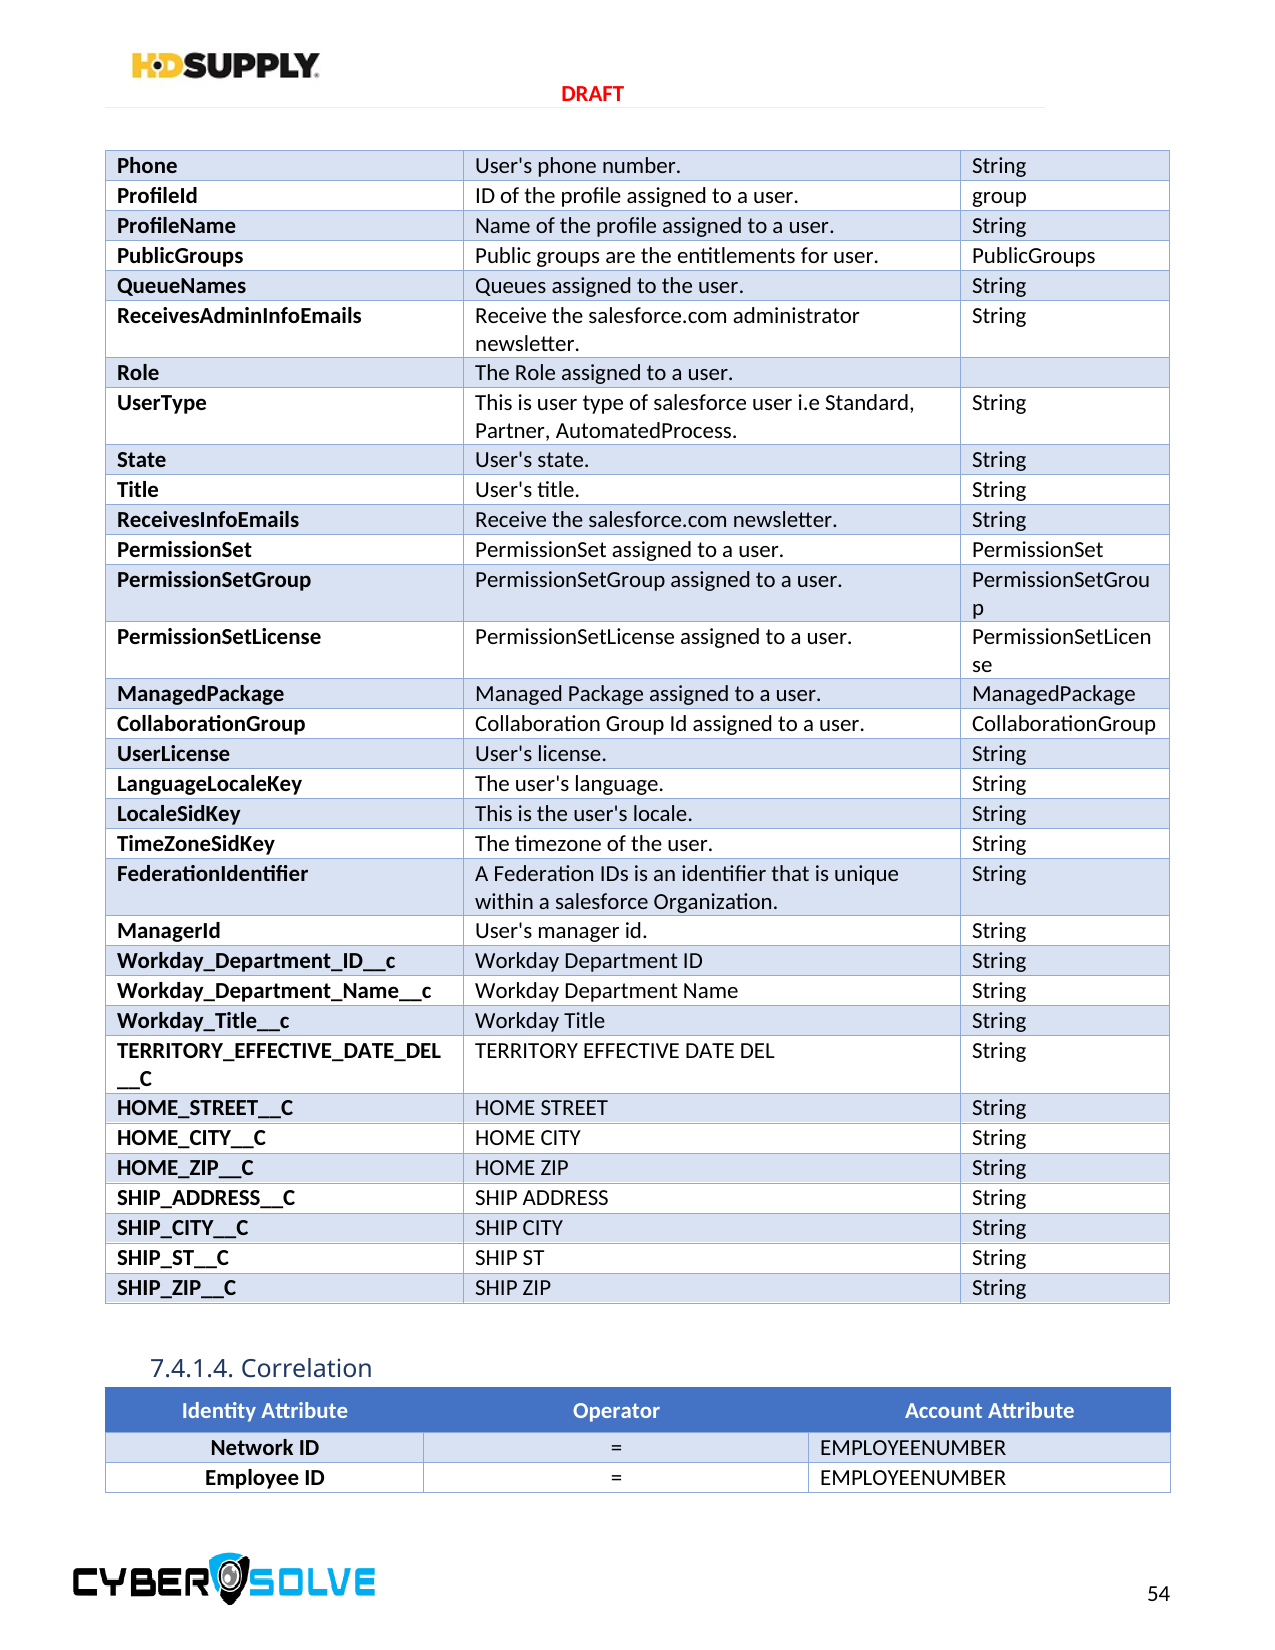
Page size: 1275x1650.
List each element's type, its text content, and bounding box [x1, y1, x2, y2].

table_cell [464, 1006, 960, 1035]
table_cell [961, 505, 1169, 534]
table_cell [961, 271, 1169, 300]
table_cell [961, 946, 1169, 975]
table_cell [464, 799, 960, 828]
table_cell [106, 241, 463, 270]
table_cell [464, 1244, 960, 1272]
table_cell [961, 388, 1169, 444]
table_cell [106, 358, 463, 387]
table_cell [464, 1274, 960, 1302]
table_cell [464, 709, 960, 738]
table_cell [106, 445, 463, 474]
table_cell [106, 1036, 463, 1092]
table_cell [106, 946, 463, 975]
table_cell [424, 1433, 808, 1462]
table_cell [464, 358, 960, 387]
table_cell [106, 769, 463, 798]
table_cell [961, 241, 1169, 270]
picture [110, 30, 344, 102]
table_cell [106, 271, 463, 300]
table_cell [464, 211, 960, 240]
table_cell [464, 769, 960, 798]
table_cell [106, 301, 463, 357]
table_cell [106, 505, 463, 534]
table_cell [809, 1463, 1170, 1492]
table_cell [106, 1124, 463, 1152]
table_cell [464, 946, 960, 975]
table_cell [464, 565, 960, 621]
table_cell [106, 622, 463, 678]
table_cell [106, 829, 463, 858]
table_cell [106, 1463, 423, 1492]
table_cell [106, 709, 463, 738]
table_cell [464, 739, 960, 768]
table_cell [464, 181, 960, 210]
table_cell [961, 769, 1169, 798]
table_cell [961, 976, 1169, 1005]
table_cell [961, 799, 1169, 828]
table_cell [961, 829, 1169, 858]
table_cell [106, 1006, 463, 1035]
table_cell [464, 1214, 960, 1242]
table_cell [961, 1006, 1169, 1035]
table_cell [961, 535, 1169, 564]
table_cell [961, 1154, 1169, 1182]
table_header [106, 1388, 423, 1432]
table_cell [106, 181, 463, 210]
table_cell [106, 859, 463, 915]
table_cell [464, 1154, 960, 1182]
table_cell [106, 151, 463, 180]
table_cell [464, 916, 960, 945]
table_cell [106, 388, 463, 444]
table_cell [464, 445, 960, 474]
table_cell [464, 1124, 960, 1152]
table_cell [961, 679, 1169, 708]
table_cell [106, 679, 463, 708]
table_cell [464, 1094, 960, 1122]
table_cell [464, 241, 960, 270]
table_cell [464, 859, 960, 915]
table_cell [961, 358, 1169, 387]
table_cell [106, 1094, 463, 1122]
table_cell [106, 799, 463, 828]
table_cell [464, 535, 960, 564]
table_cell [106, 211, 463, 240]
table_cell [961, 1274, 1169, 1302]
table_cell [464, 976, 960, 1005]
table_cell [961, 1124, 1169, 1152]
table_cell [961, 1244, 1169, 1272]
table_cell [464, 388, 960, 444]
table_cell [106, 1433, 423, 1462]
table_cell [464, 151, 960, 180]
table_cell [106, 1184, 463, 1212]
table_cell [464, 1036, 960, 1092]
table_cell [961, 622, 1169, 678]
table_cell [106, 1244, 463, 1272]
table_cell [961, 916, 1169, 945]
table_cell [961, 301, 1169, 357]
subtitle Correlation [150, 1350, 1170, 1384]
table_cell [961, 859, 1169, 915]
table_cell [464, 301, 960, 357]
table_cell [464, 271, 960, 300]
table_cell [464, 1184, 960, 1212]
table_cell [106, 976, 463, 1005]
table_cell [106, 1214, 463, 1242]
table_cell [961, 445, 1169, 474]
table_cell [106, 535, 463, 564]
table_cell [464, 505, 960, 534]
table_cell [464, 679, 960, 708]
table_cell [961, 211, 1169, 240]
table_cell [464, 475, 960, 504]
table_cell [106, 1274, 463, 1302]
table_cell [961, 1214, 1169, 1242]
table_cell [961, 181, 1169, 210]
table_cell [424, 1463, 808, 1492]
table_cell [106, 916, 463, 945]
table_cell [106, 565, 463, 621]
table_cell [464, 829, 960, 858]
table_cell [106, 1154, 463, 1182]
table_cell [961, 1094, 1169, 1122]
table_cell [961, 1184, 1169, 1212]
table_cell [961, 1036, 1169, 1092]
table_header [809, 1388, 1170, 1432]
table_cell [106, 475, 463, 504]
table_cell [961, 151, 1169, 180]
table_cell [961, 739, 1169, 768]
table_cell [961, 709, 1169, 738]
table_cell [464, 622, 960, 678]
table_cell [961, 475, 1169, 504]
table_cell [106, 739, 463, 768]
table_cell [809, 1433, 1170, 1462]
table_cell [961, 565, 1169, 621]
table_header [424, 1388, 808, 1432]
